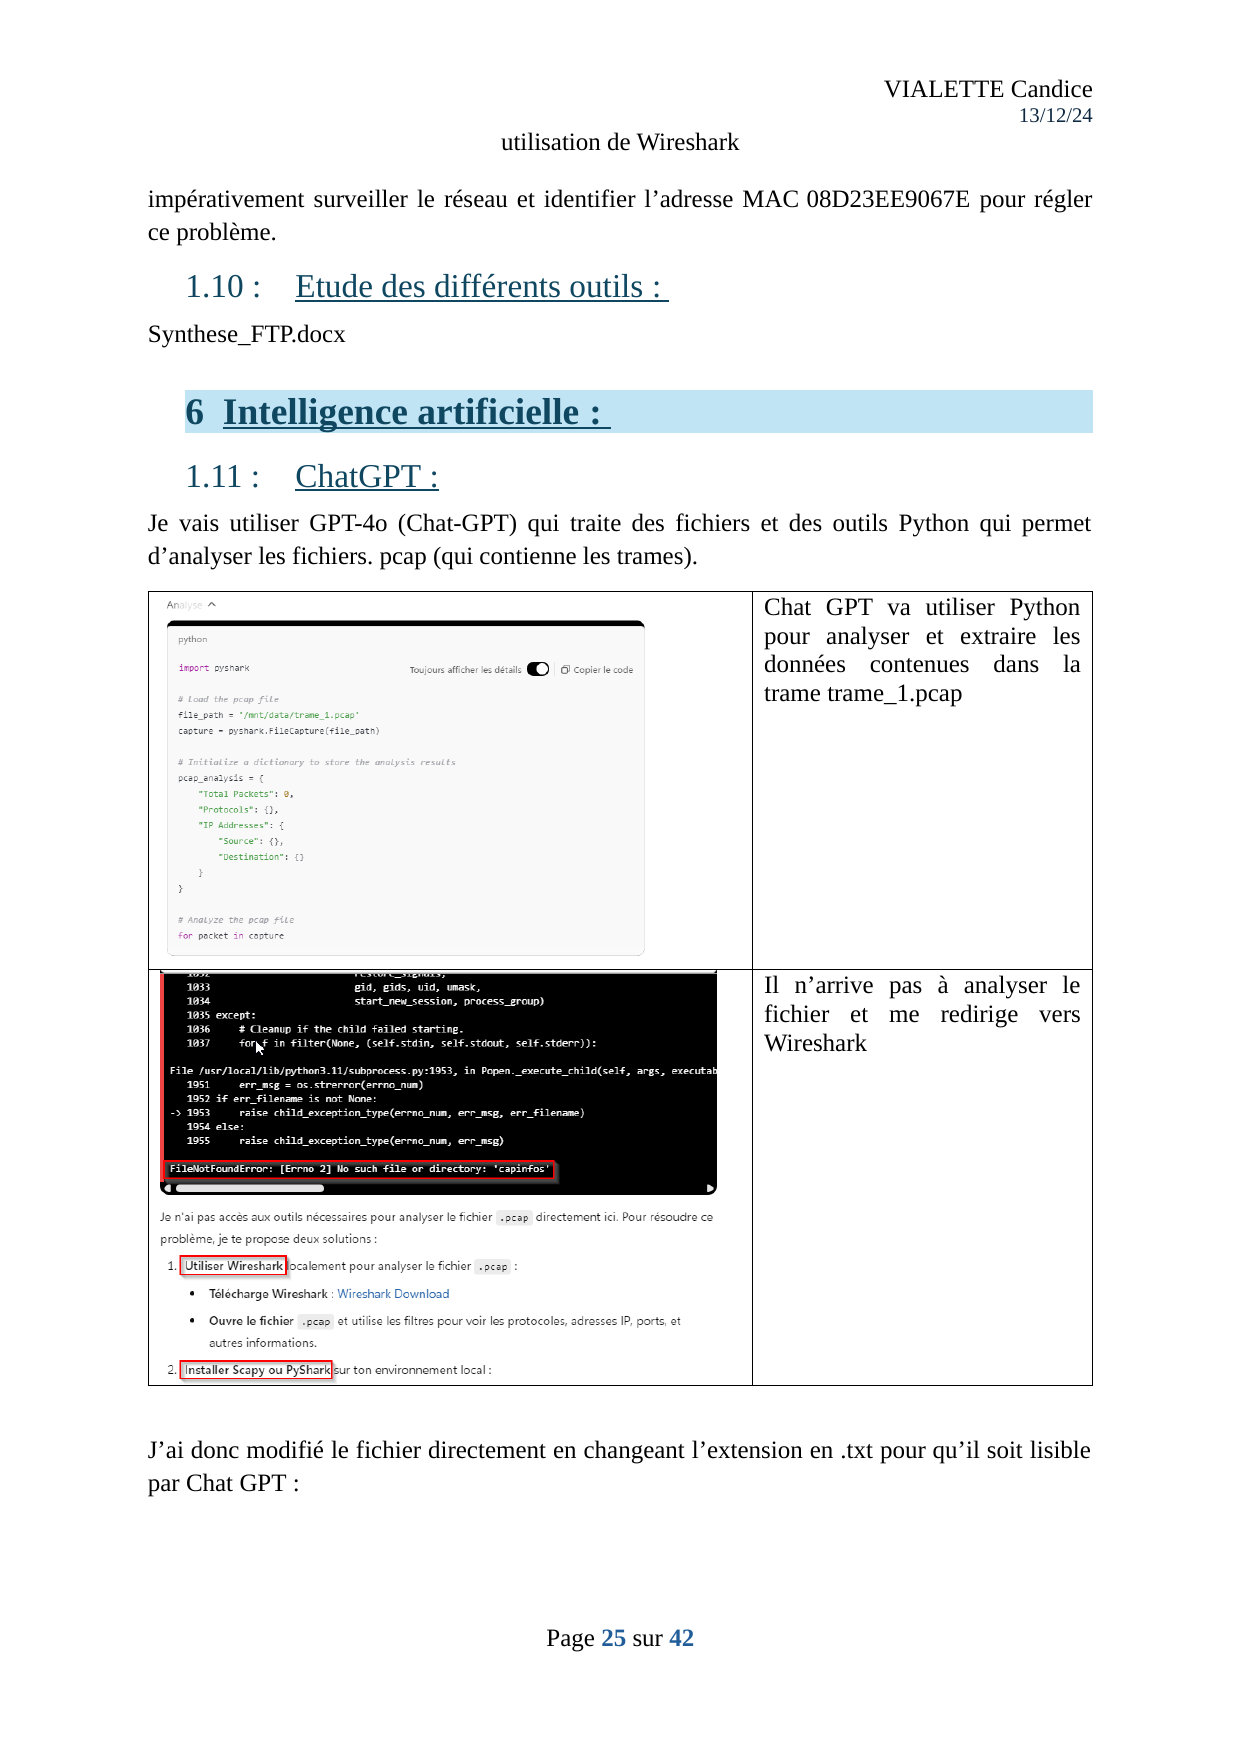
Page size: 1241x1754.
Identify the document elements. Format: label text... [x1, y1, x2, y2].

table_cell Il n’arrive pas à analyser le fichier et me redirige vers Wireshark [753, 970, 1092, 1384]
picture [159, 592, 656, 969]
table_cell [149, 970, 159, 1384]
text Synthese_FTP.docx [148, 319, 1093, 348]
text Je vais utiliser GPT-4o (Chat-GPT) qui traite des fichiers et des outils Python qui permet d’analyser les fichiers. pcap (qui contienne les trames). [148, 508, 1093, 570]
table_header [656, 592, 752, 969]
table_cell [742, 970, 752, 1384]
subtitle Etude des différents outils : [185, 267, 1093, 305]
table_header [149, 592, 159, 969]
subtitle ChatGPT : [185, 456, 1093, 494]
subtitle Intelligence artificielle : [185, 390, 1093, 433]
table_header Chat GPT va utiliser Python pour analyser et extraire les données contenues dans la trame trame_1.pcap [753, 592, 1092, 969]
picture [159, 970, 742, 1385]
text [148, 184, 1093, 246]
text J’ai donc modifié le fichier directement en changeant l’extension en .txt pour qu’il soit lisible par Chat GPT : [148, 1435, 1093, 1497]
